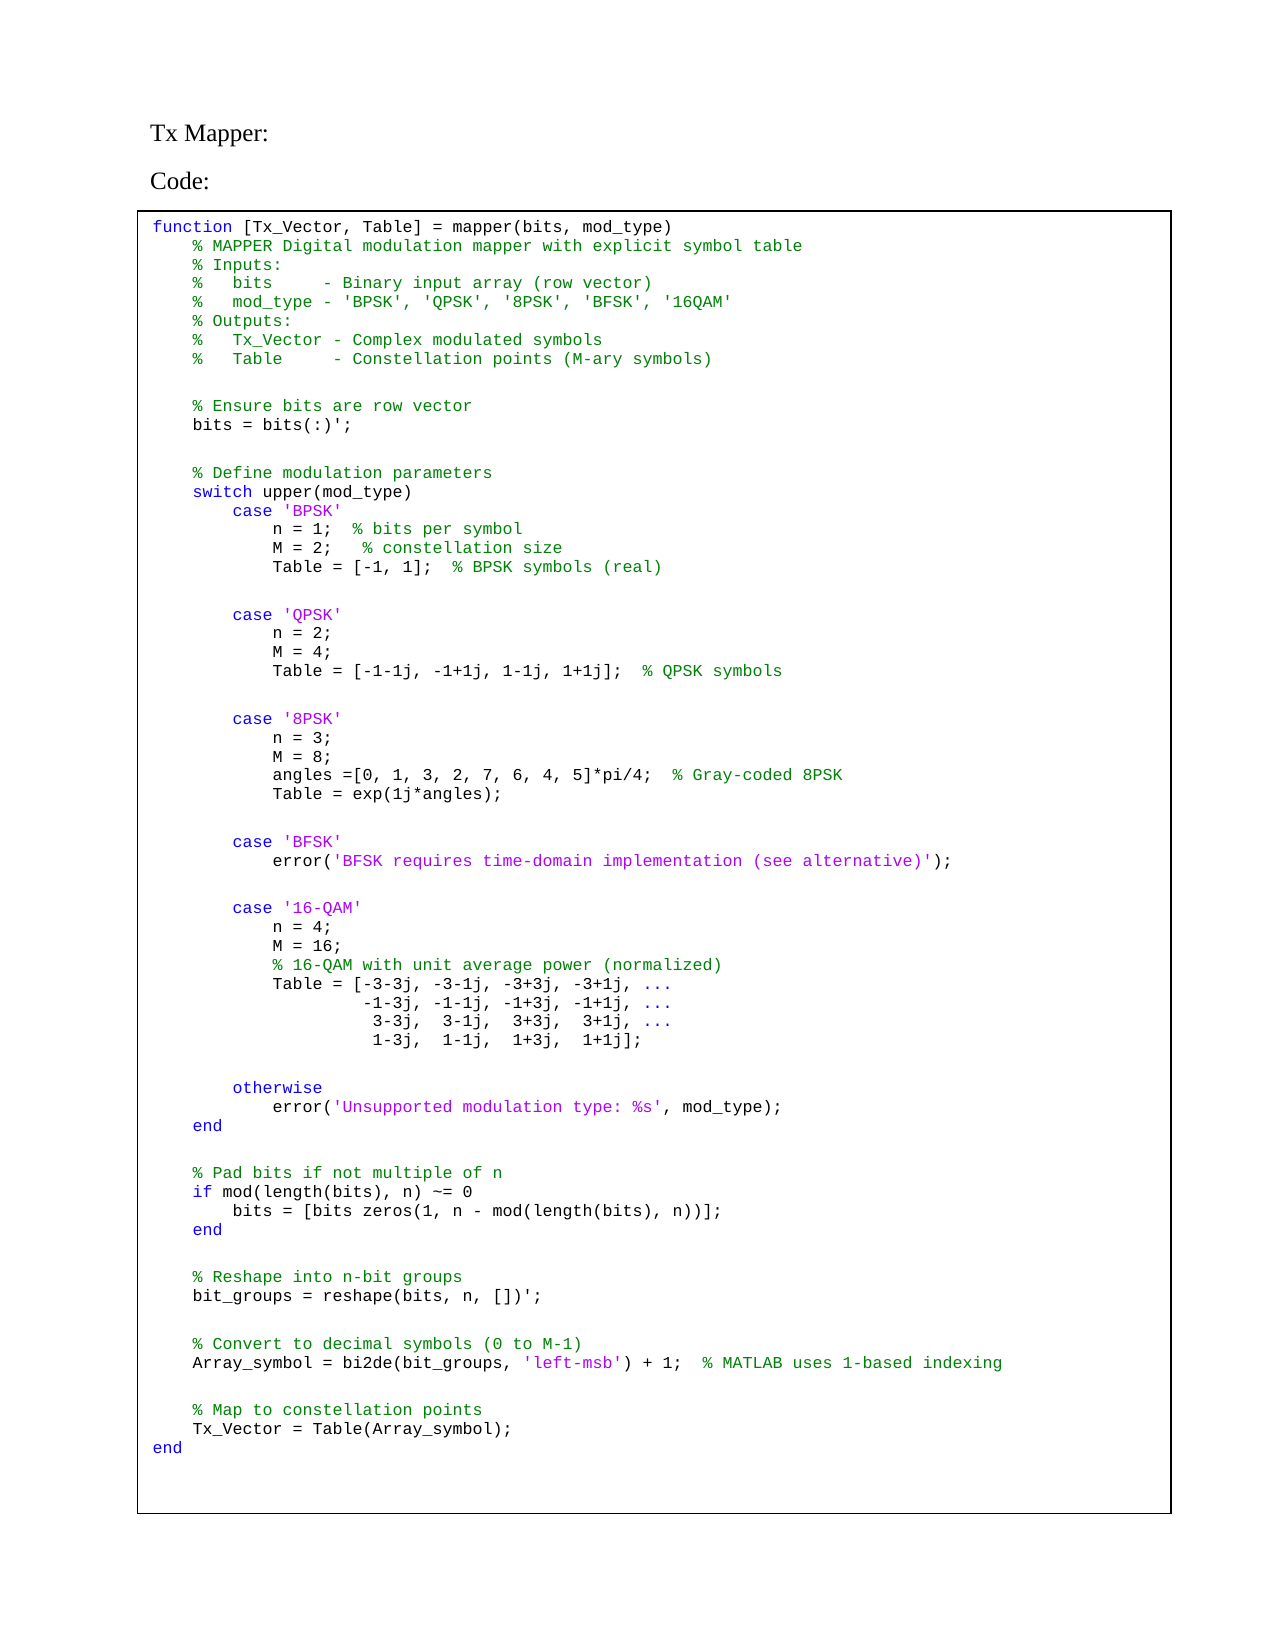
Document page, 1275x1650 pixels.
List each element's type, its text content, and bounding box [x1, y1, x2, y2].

text Tx Mapper: [150, 118, 1125, 147]
text Code: [150, 166, 1125, 195]
